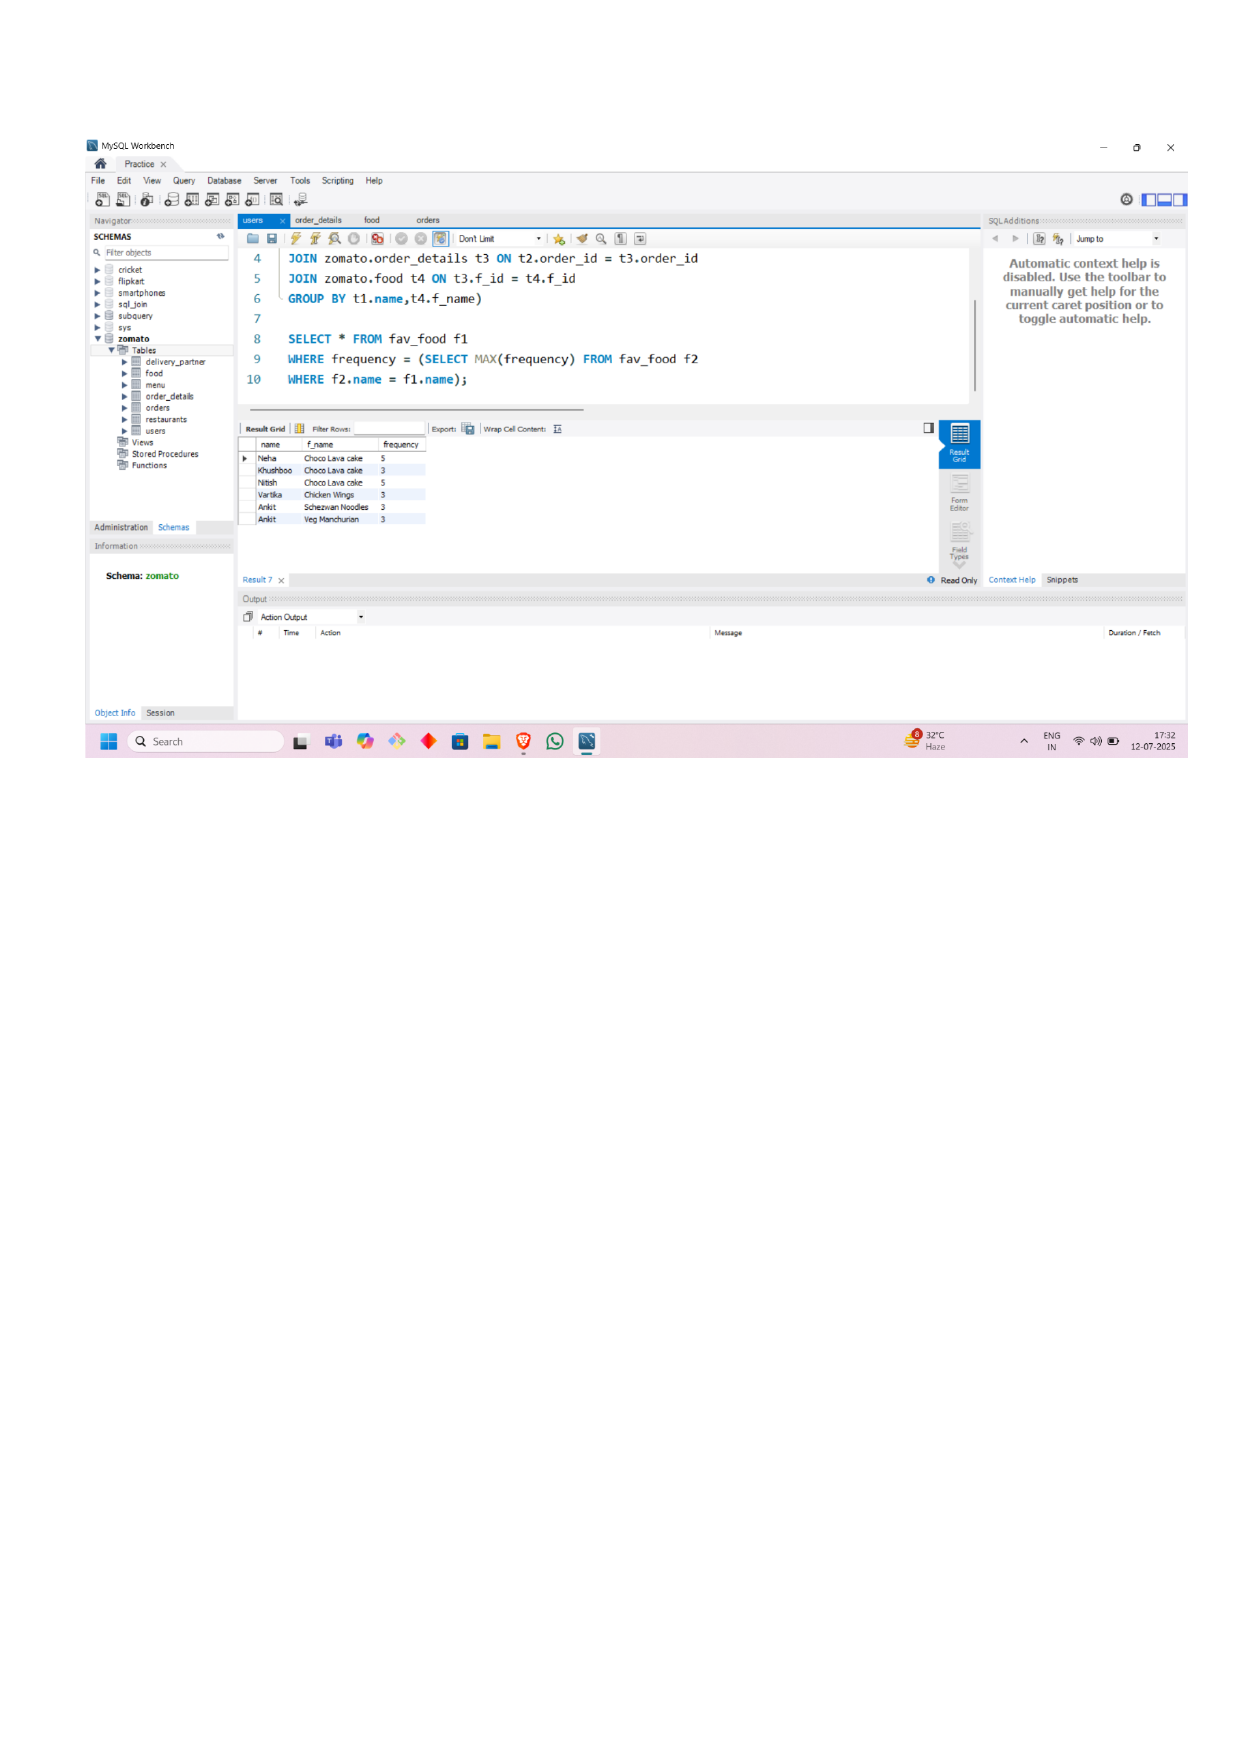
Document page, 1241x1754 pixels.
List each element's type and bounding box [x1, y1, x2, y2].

picture [85, 137, 1188, 758]
